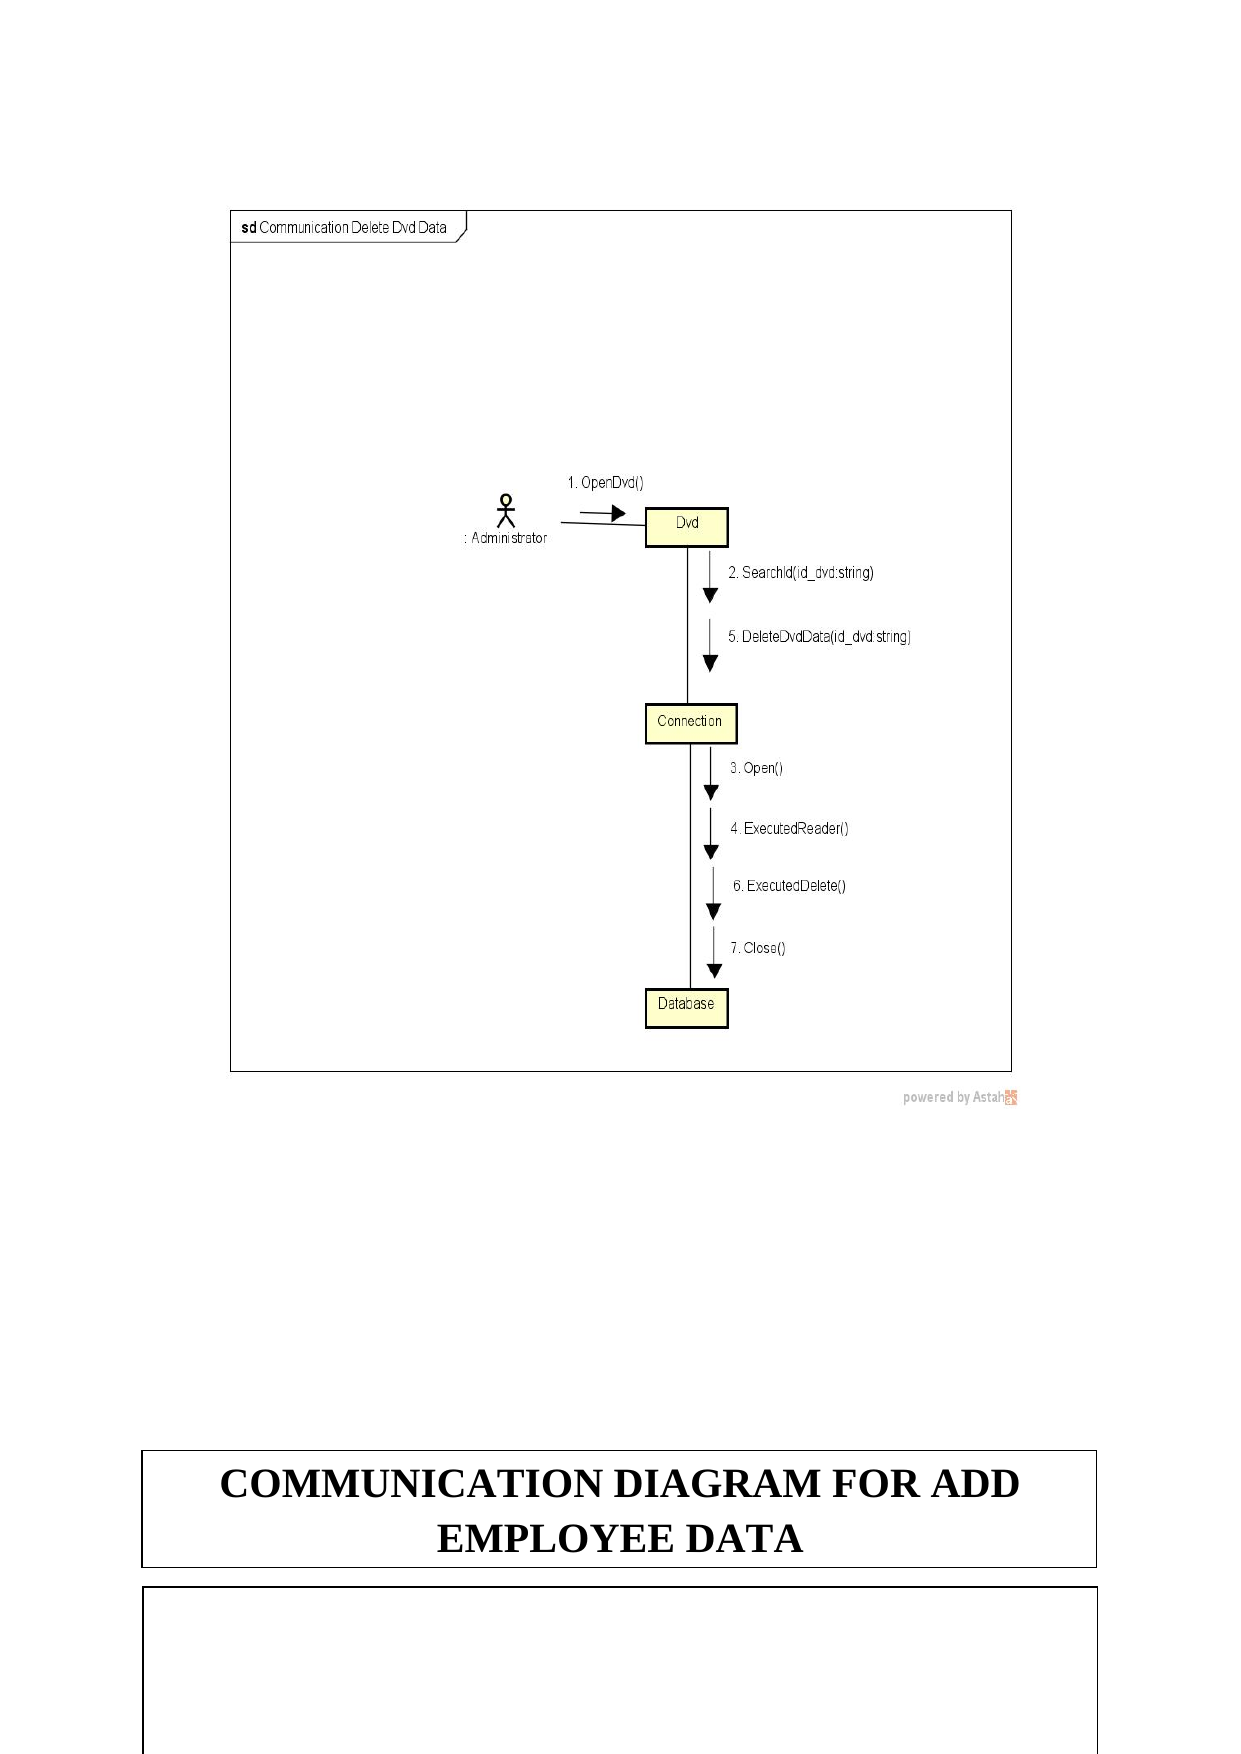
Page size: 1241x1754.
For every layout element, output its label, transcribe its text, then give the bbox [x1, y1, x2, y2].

picture [219, 197, 1021, 1109]
text COMMUNICATION DIAGRAM FOR ADD EMPLOYEE DATA [150, 1458, 1090, 1561]
